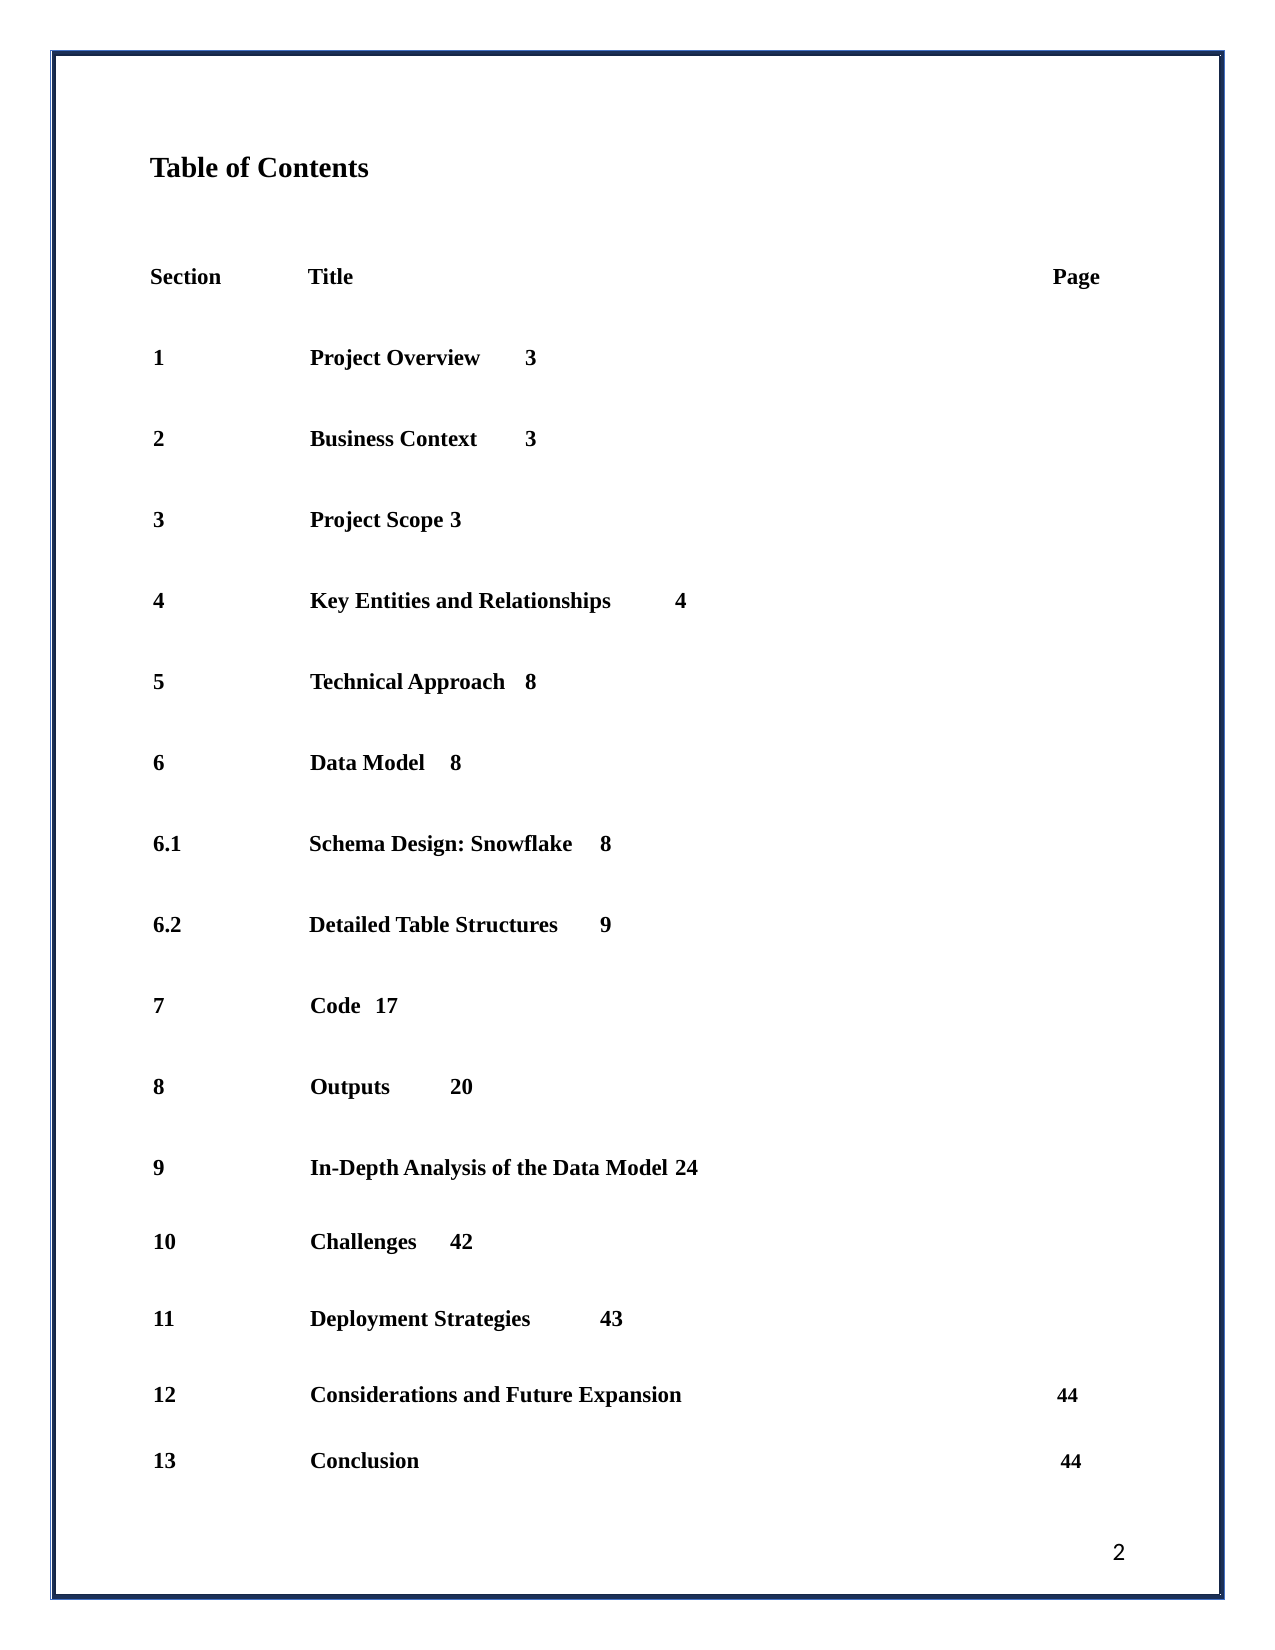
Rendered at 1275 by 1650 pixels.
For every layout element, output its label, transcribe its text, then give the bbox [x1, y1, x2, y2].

list Detailed Table Structures 9 [153, 911, 1203, 937]
list Challenges 42 [153, 1228, 1203, 1255]
subtitle Table of Contents [149, 150, 773, 183]
list Project Overview 3 [153, 344, 1203, 371]
list Technical Approach 8 [153, 668, 1203, 694]
list Code 17 [153, 992, 1203, 1018]
list Schema Design: Snowflake 8 [153, 830, 1203, 856]
text Section Title Page [150, 263, 1203, 290]
list Key Entities and Relationships 4 [153, 587, 1203, 613]
list Data Model 8 [153, 749, 1203, 775]
list Considerations and Future Expansion 44 [153, 1381, 1203, 1407]
list Project Scope 3 [153, 506, 1203, 533]
list Deployment Strategies 43 [153, 1305, 1203, 1331]
list Outputs 20 [153, 1073, 1203, 1099]
list In-Depth Analysis of the Data Model 24 [153, 1154, 1203, 1180]
list Conclusion 44 [153, 1447, 1203, 1474]
list Business Context 3 [153, 425, 1203, 452]
